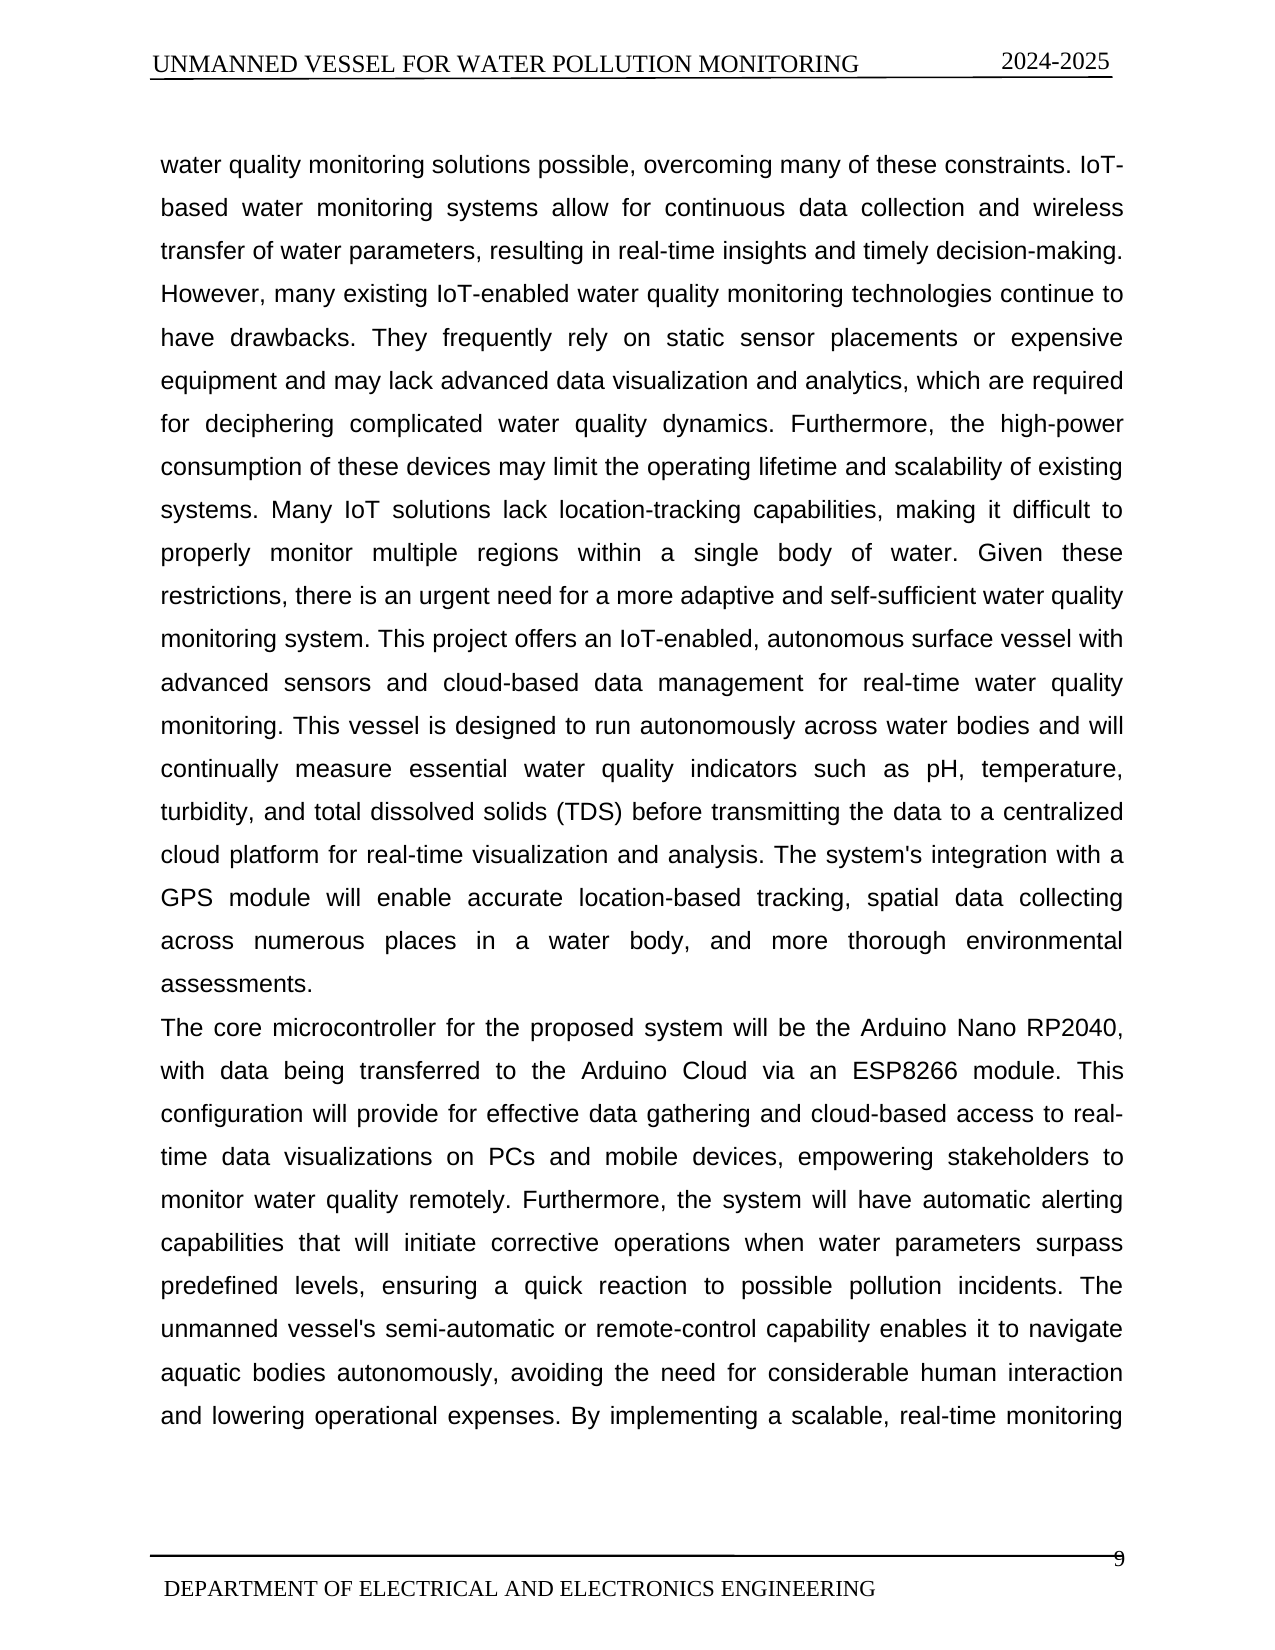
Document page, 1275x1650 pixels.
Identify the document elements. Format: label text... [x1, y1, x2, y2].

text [160, 1012, 1125, 1429]
